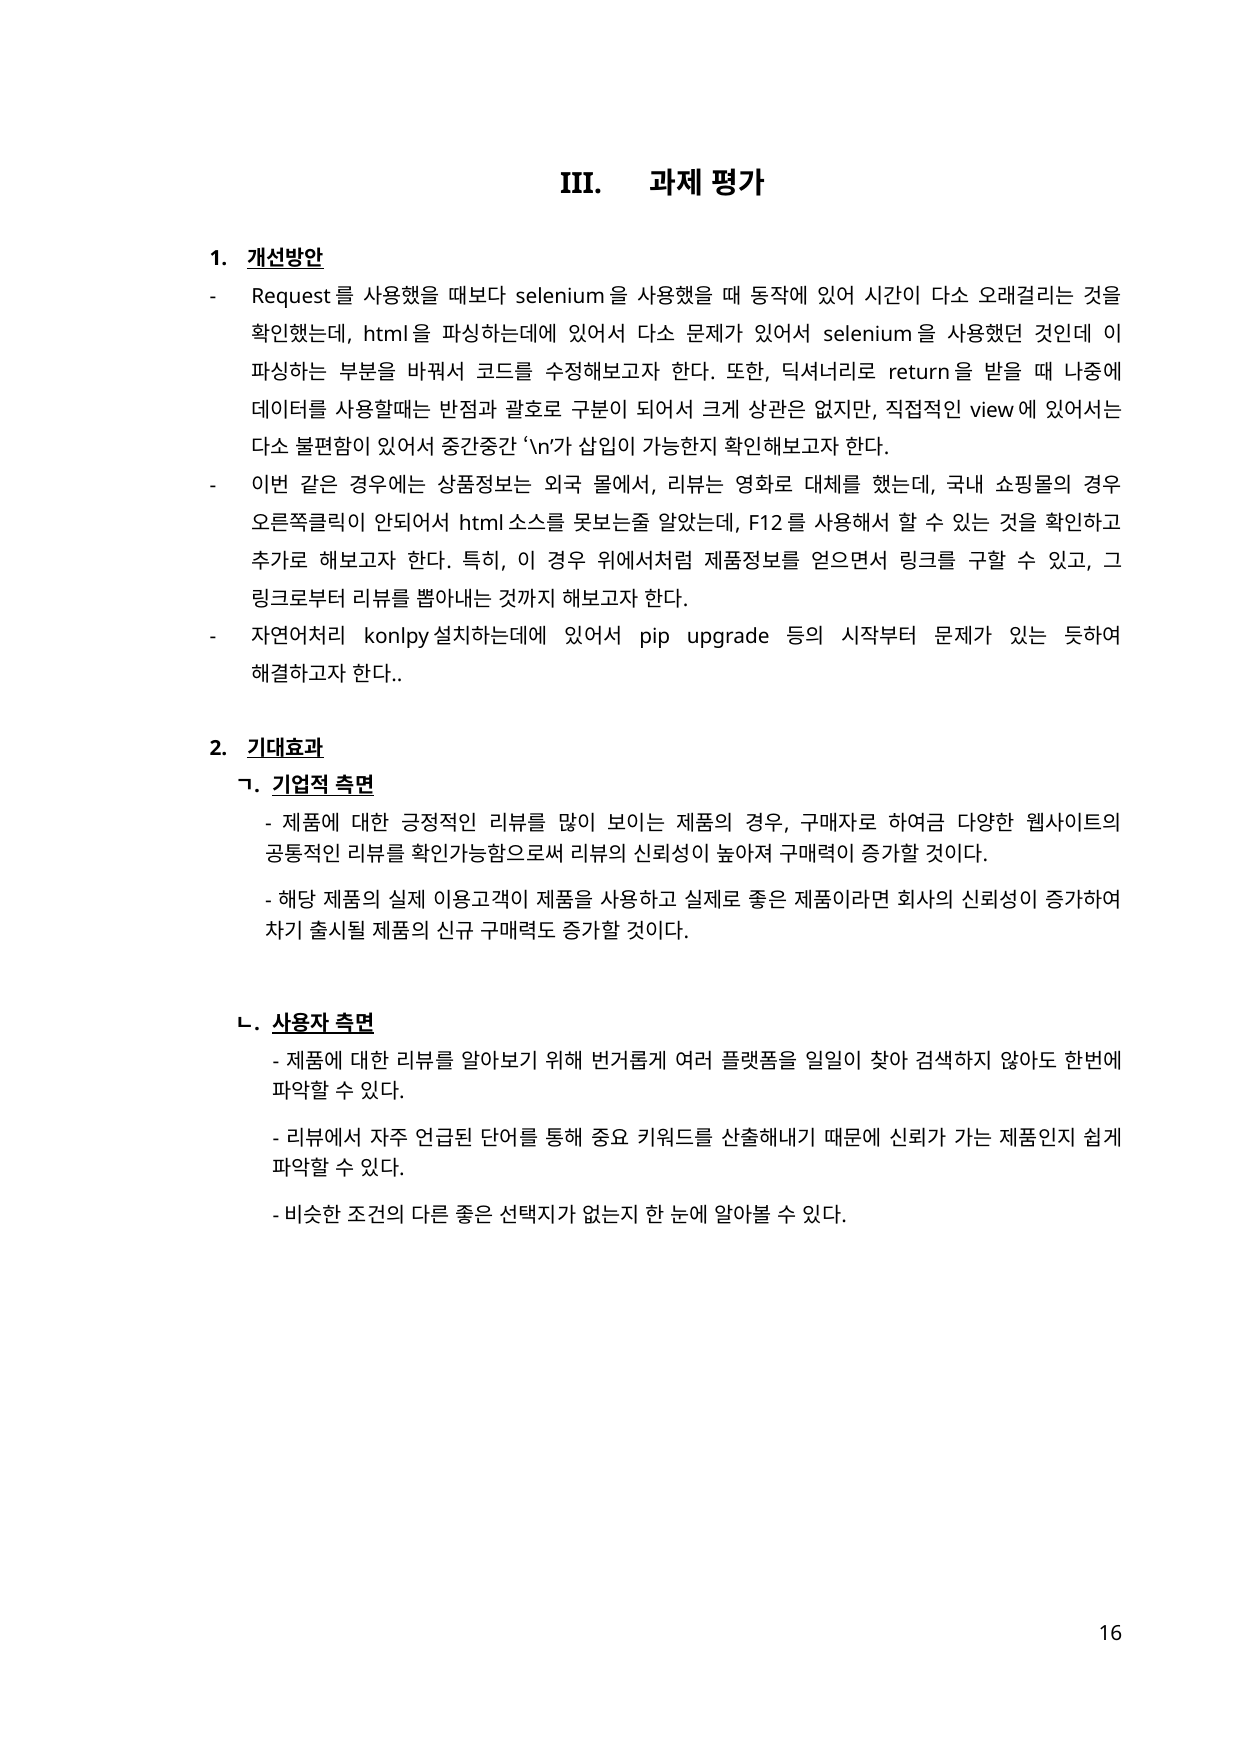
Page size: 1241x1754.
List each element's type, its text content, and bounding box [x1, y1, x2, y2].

list 사용자 측면 [235, 1006, 1122, 1036]
list 개선방안 [209, 242, 1122, 272]
list - 해당 제품의 실제 이용고객이 제품을 사용하고 실제로 좋은 제품이라면 회사의 신뢰성이 증가하여 차기 출시될 제품의 신규 구매력도 증가할 것이다. [265, 884, 1122, 944]
list 기대효과 [209, 731, 1122, 761]
list - 비슷한 조건의 다른 좋은 선택지가 없는지 한 눈에 알아볼 수 있다. [203, 1198, 1122, 1229]
list 기업적 측면 [235, 769, 1122, 799]
list Request를 사용했을 때보다 selenium을 사용했을 때 동작에 있어 시간이 다소 오래걸리는 것을 확인했는데, html을 파싱하는데에 있어서 다소 문제가 있어서 selenium을 사용했던 것인데 이 파싱하는 부분을 바꿔서 코드를 수정해보고자 한다. 또한, 딕셔너리로 return을 받을 때 나중에 데이터를 사용할때는 반점과 괄호로 구분이 되어서 크게 상관은 없지만, 직접적인 view에 있어서는 다소 불편함이 있어서 중간중간 ‘\n’가 삽입이 가능한지 확인해보고자 한다. [209, 279, 1122, 461]
list - 제품에 대한 리뷰를 알아보기 위해 번거롭게 여러 플랫폼을 일일이 찾아 검색하지 않아도 한번에 파악할 수 있다. [272, 1044, 1122, 1104]
list - 리뷰에서 자주 언급된 단어를 통해 중요 키워드를 산출해내기 때문에 신뢰가 가는 제품인지 쉽게 파악할 수 있다. [272, 1121, 1122, 1182]
list 과제 평가 [203, 159, 1122, 202]
list 자연어처리 konlpy설치하는데에 있어서 pip upgrade 등의 시작부터 문제가 있는 듯하여 해결하고자 한다.. [209, 620, 1122, 688]
list 이번 같은 경우에는 상품정보는 외국 몰에서, 리뷰는 영화로 대체를 했는데, 국내 쇼핑몰의 경우 오른쪽클릭이 안되어서 html소스를 못보는줄 알았는데, F12를 사용해서 할 수 있는 것을 확인하고 추가로 해보고자 한다. 특히, 이 경우 위에서처럼 제품정보를 얻으면서 링크를 구할 수 있고, 그 링크로부터 리뷰를 뽑아내는 것까지 해보고자 한다. [209, 468, 1122, 612]
list - 제품에 대한 긍정적인 리뷰를 많이 보이는 제품의 경우, 구매자로 하여금 다양한 웹사이트의 공통적인 리뷰를 확인가능함으로써 리뷰의 신뢰성이 높아져 구매력이 증가할 것이다. [265, 806, 1122, 867]
